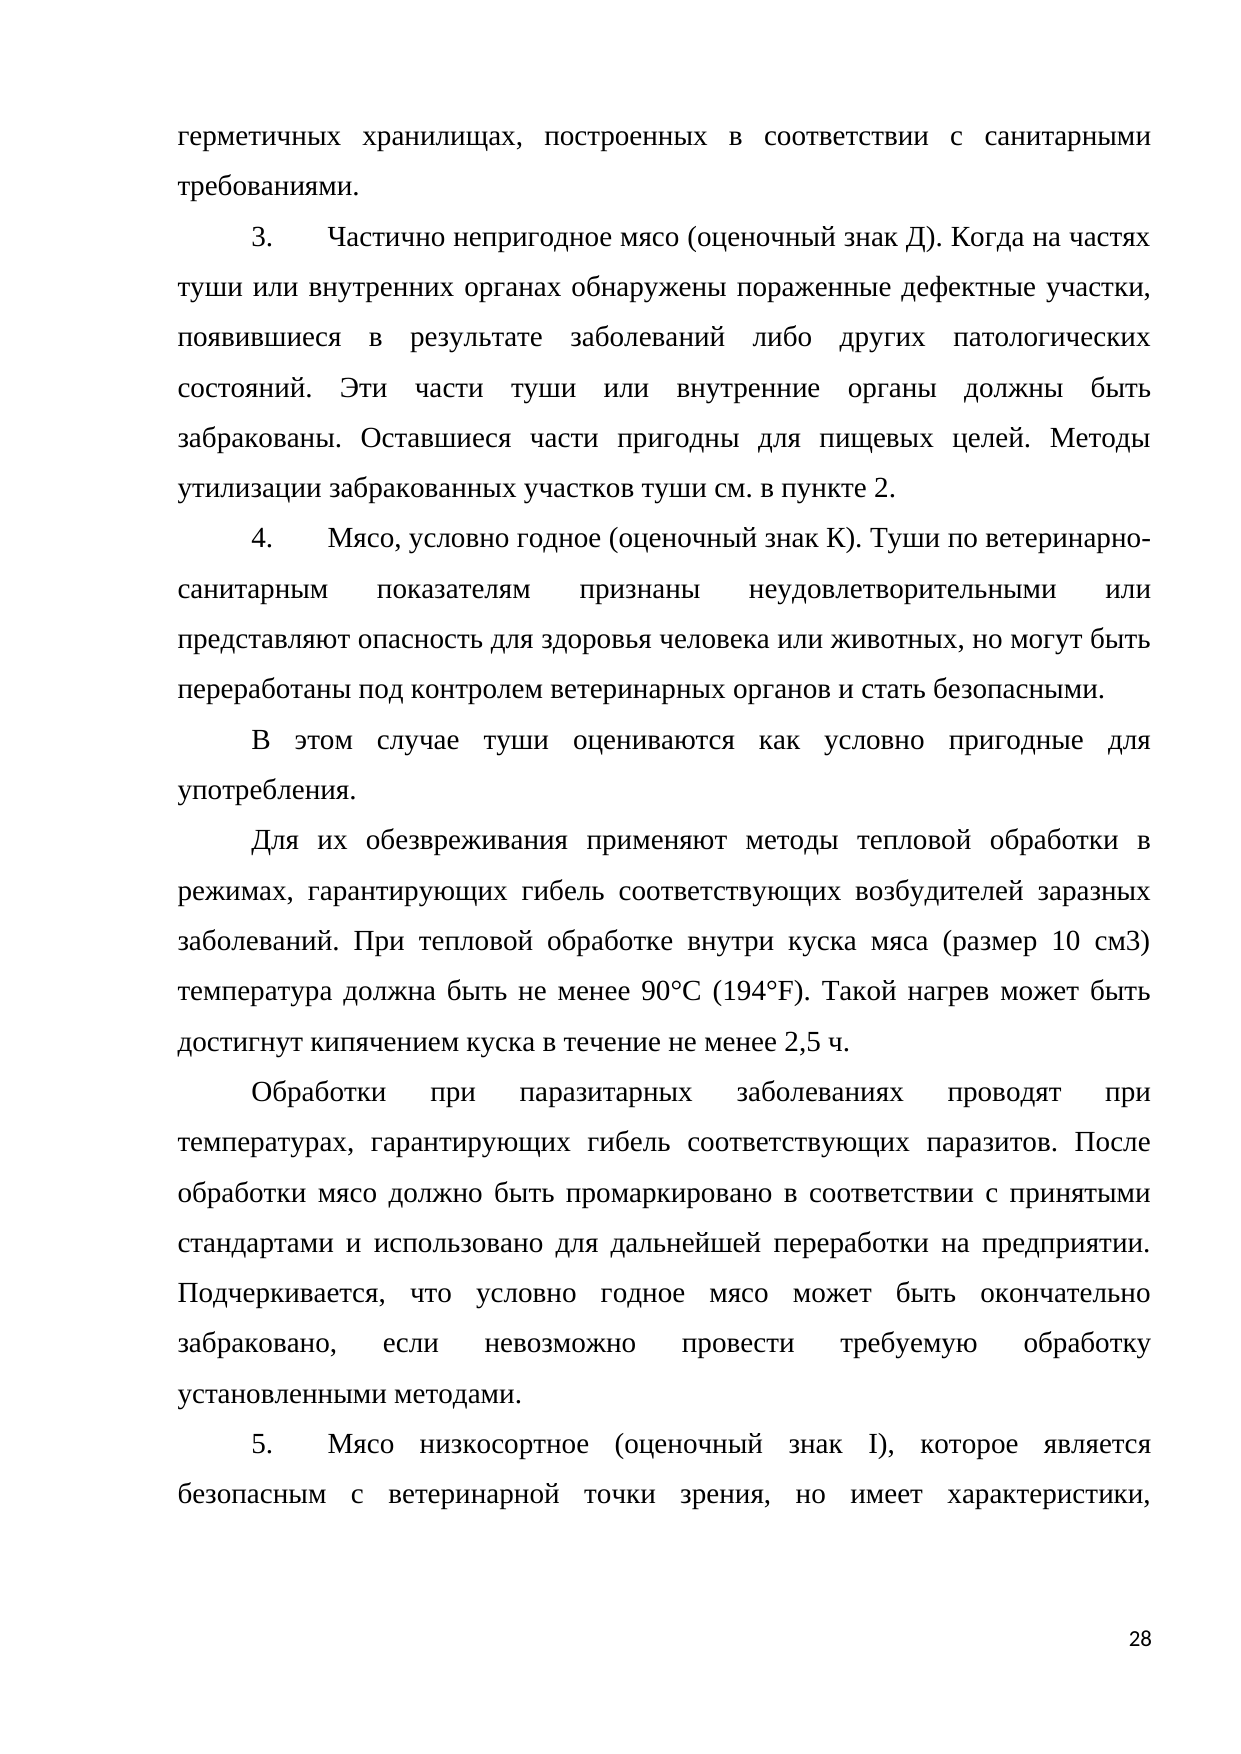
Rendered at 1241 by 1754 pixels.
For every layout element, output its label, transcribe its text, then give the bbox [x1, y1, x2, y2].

text В этом случае туши оцениваются как условно пригодные для употребления. [177, 722, 1152, 806]
text Для их обезвреживания применяют методы тепловой обработки в режимах, гарантирующих гибель соответствующих возбудителей заразных заболеваний. При тепловой обработке внутри куска мяса (размер 10 см3) температура должна быть не менее 90°С (194°F). Такой нагрев может быть достигнут кипячением куска в течение не менее 2,5 ч. [177, 822, 1152, 1057]
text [177, 118, 1152, 202]
text Обработки при паразитарных заболеваниях проводят при температурах, гарантирующих гибель соответствующих паразитов. После обработки мясо должно быть промаркировано в соответствии с принятыми стандартами и использовано для дальнейшей переработки на предприятии. Подчеркивается, что условно годное мясо может быть окончательно забраковано, если невозможно провести требуемую обработку установленными методами. [177, 1074, 1152, 1409]
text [177, 1426, 1152, 1510]
text 3. Частично непригодное мясо (оценочный знак Д). Когда на частях туши или внутренних органах обнаружены пораженные дефектные участки, появившиеся в результате заболеваний либо других патологических состояний. Эти части туши или внутренние органы должны быть забракованы. Оставшиеся части пригодны для пищевых целей. Методы утилизации забракованных участков туши см. в пункте 2. [177, 219, 1152, 504]
text 4. Мясо, условно годное (оценочный знак К). Туши по ветеринарно-санитарным показателям признаны неудовлетворительными или представляют опасность для здоровья человека или животных, но могут быть переработаны под контролем ветеринарных органов и стать безопасными. [177, 521, 1152, 705]
